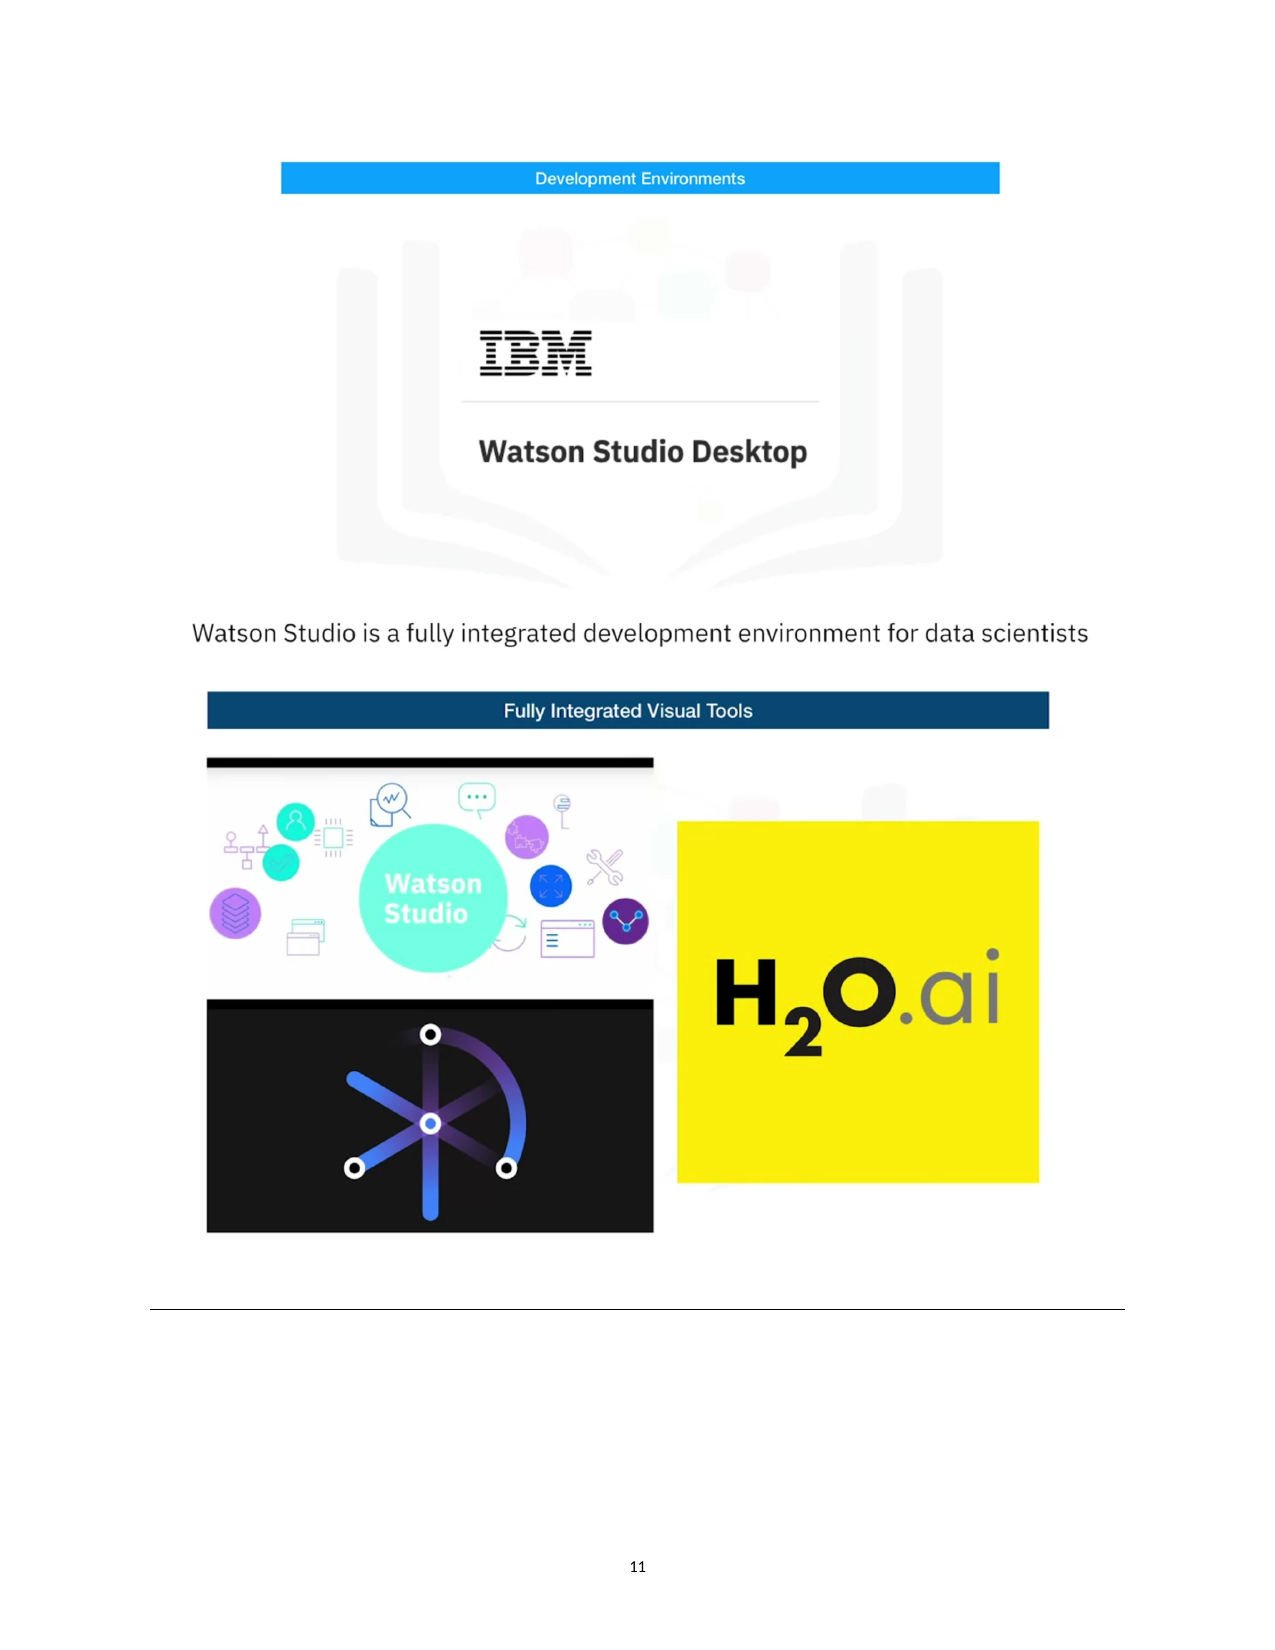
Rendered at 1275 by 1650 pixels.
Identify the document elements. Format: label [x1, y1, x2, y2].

picture [150, 150, 1125, 657]
picture [150, 675, 1125, 1261]
